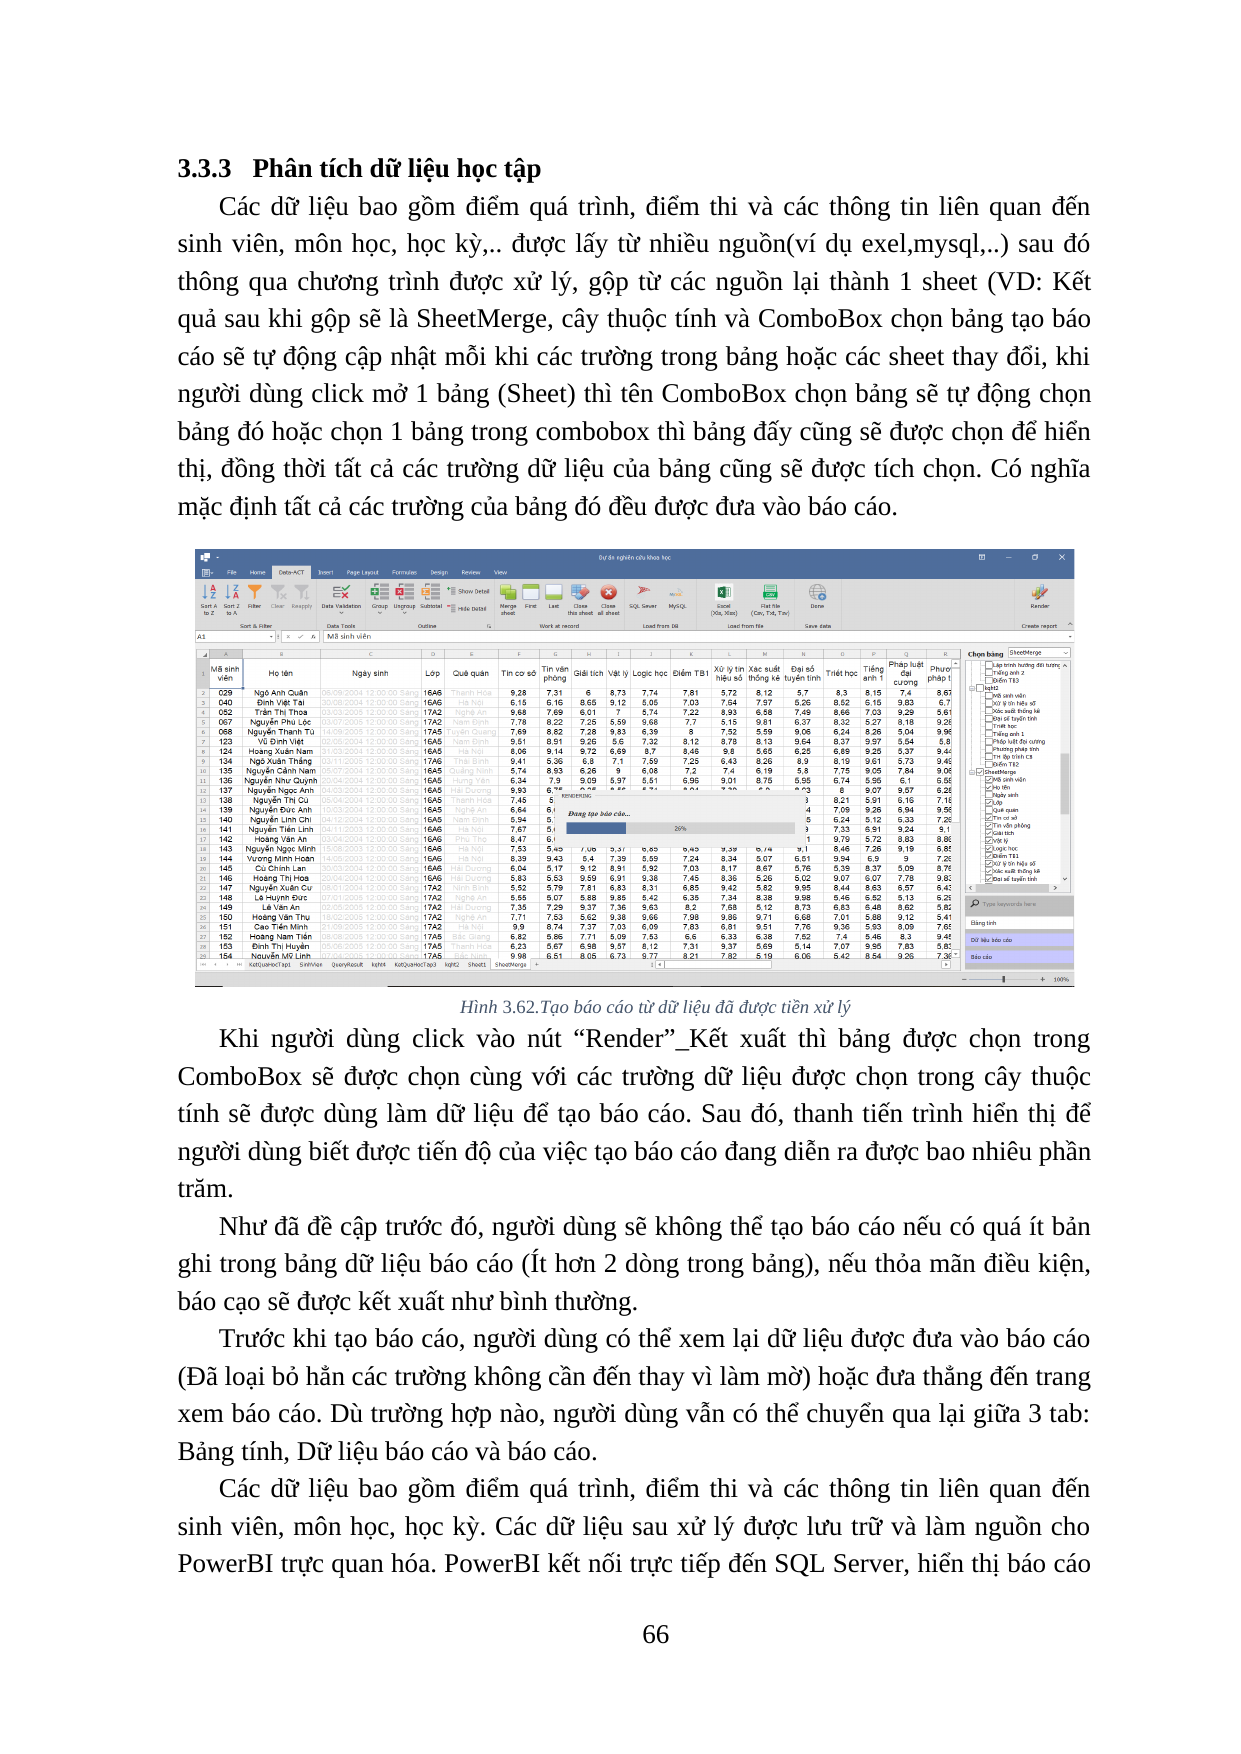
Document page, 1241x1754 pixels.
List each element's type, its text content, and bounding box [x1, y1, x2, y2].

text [177, 1468, 1092, 1580]
subtitle Phân tích dữ liệu học tập [177, 148, 1092, 185]
text Trước khi tạo báo cáo, người dùng có thể xem lại dữ liệu được đưa vào báo cáo (Đã loại bỏ hẳn các trường không cần đến thay vì làm mờ) hoặc đưa thẳng đến trang xem báo cáo. Dù trường hợp nào, người dùng vẫn có thể chuyển qua lại giữa 3 tab: Bảng tính, Dữ liệu báo cáo và báo cáo. [177, 1318, 1092, 1468]
text Các dữ liệu bao gồm điểm quá trình, điểm thi và các thông tin liên quan đến sinh viên, môn học, học kỳ,.. được lấy từ nhiều nguồn(ví dụ exel,mysql,..) sau đó thông qua chương trình được xử lý, gộp từ các nguồn lại thành 1 sheet (VD: Kết quả sau khi gộp sẽ là SheetMerge, cây thuộc tính và ComboBox chọn bảng tạo báo cáo sẽ tự động cập nhật mỗi khi các trường trong bảng hoặc các sheet thay đổi, khi người dùng click mở 1 bảng (Sheet) thì tên ComboBox chọn bảng sẽ tự động chọn bảng đó hoặc chọn 1 bảng trong combobox thì bảng đấy cũng sẽ được chọn để hiển thị, đồng thời tất cả các trường dữ liệu của bảng cũng sẽ được tích chọn. Có nghĩa mặc định tất cả các trường của bảng đó đều được đưa vào báo cáo. [177, 185, 1092, 523]
text Như đã đề cập trước đó, người dùng sẽ không thể tạo báo cáo nếu có quá ít bản ghi trong bảng dữ liệu báo cáo (Ít hơn 2 dòng trong bảng), nếu thỏa mãn điều kiện, báo cạo sẽ được kết xuất như bình thường. [177, 1205, 1092, 1318]
picture [195, 549, 1075, 987]
